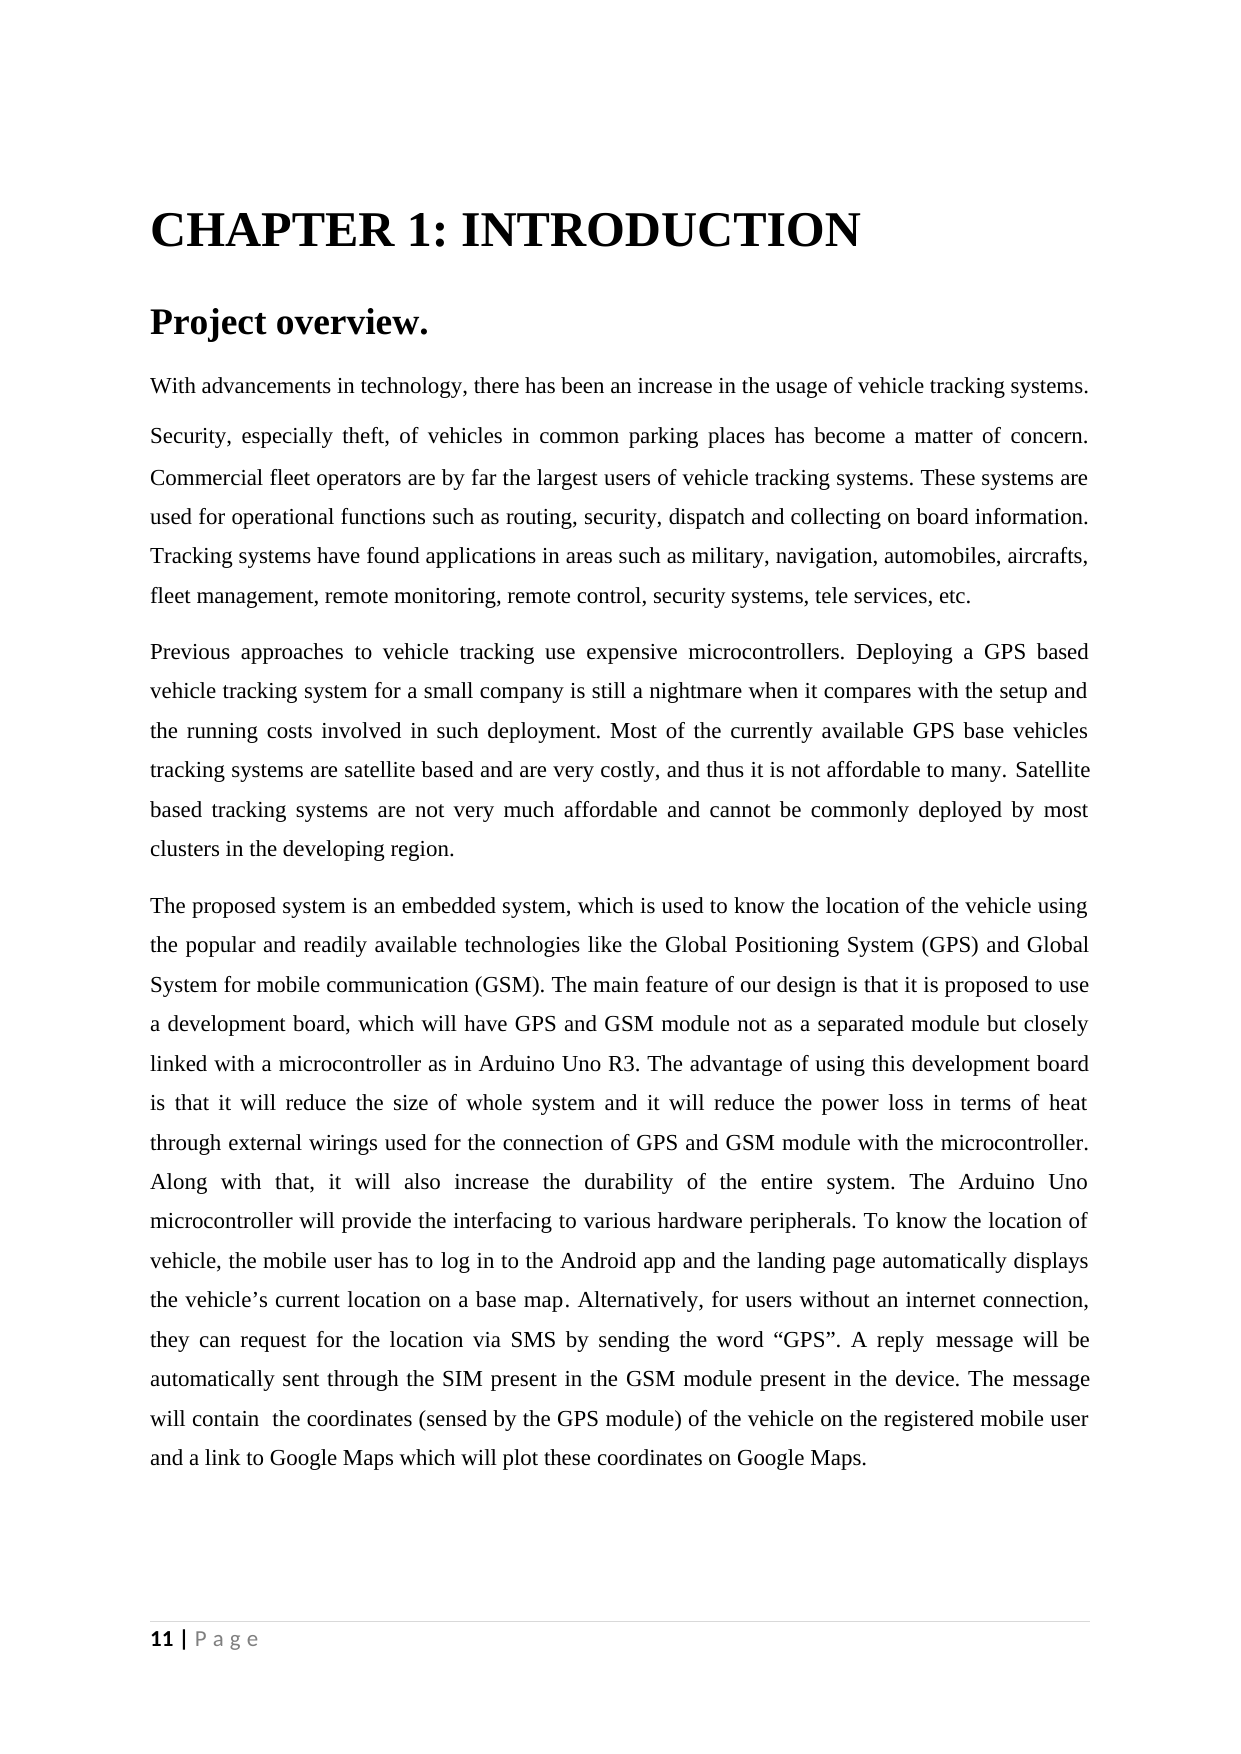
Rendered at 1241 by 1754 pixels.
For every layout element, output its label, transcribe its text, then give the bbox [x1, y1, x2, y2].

text With advancements in technology, there has been an increase in the usage of vehicle tracking systems. Security, especially theft, of vehicles in common parking places has become a matter of concern. Commercial fleet operators are by far the largest users of vehicle tracking systems. These systems are used for operational functions such as routing, security, dispatch and collecting on board information. Tracking systems have found applications in areas such as military, navigation, automobiles, aircrafts, fleet management, remote monitoring, remote control, security systems, tele services, etc. [150, 373, 1090, 608]
subtitle Project overview. [150, 299, 1090, 343]
text The proposed system is an embedded system, which is used to know the location of the vehicle using the popular and readily available technologies like the Global Positioning System (GPS) and Global System for mobile communication (GSM). The main feature of our design is that it is proposed to use a development board, which will have GPS and GSM module not as a separated module but closely linked with a microcontroller as in Arduino Uno R3. The advantage of using this development board is that it will reduce the size of whole system and it will reduce the power loss in terms of heat through external wirings used for the connection of GPS and GSM module with the microcontroller. Along with that, it will also increase the durability of the entire system. The Arduino Uno microcontroller will provide the interfacing to various hardware peripherals. To know the location of vehicle, the mobile user has to log in to the Android app and the landing page automatically displays the vehicle’s current location on a base map. Alternatively, for users without an internet connection, they can request for the location via SMS by sending the word “GPS”. A reply message will be automatically sent through the SIM present in the GSM module present in the device. The message will contain the coordinates (sensed by the GPS module) of the vehicle on the registered mobile user and a link to Google Maps which will plot these coordinates on Google Maps. [150, 892, 1090, 1471]
subtitle CHAPTER 1: INTRODUCTION [150, 200, 1090, 257]
text Previous approaches to vehicle tracking use expensive microcontrollers. Deploying a GPS based vehicle tracking system for a small company is still a nightmare when it compares with the setup and the running costs involved in such deployment. Most of the currently available GPS base vehicles tracking systems are satellite based and are very costly, and thus it is not affordable to many. Satellite based tracking systems are not very much affordable and cannot be commonly deployed by most clusters in the developing region. [150, 638, 1090, 862]
